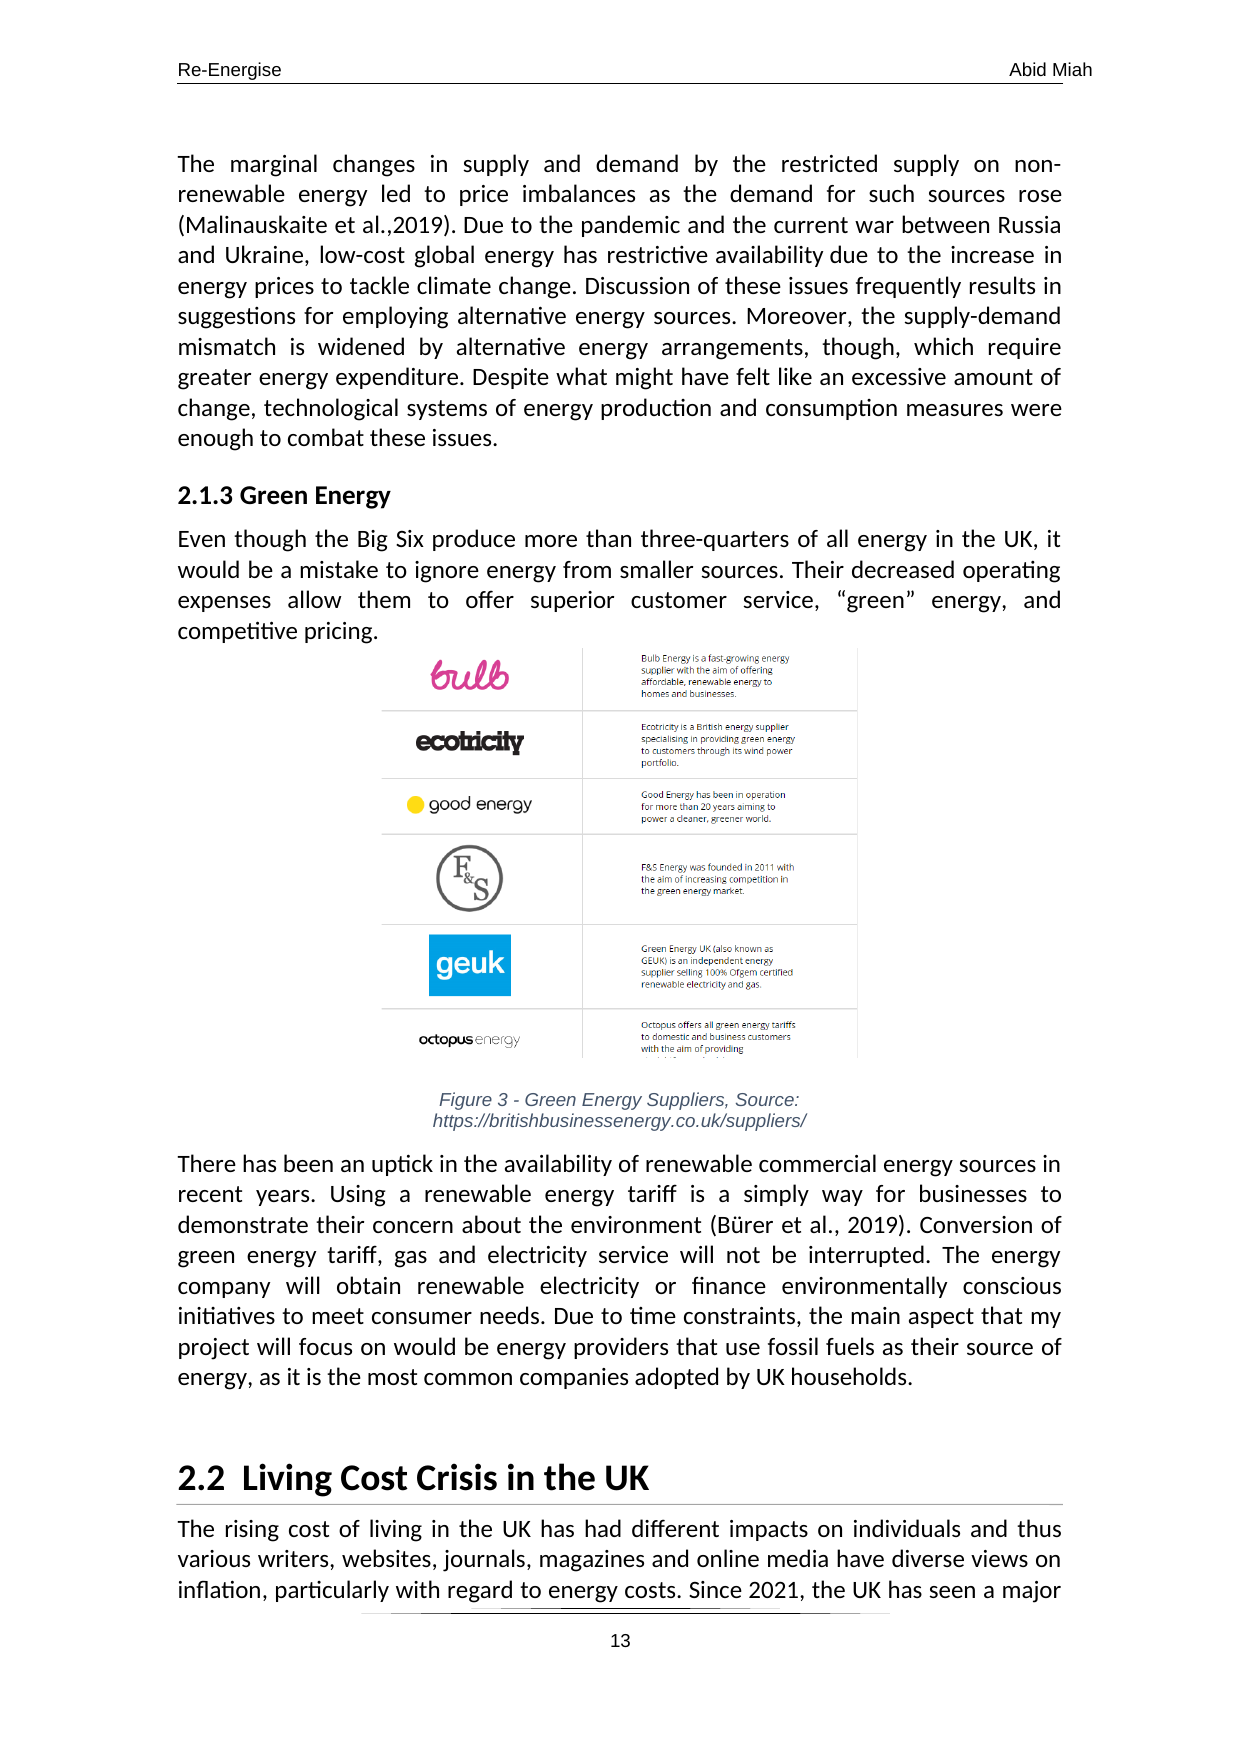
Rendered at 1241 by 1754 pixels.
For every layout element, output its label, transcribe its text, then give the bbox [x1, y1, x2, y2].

text Even though the Big Six produce more than three-quarters of all energy in the UK, it would be a mistake to ignore energy from smaller sources. Their decreased operating expenses allow them to offer superior customer service, “green” energy, and competitive pricing. [177, 523, 1063, 646]
picture [381, 648, 859, 1058]
text The marginal changes in supply and demand by the restricted supply on non-renewable energy led to price imbalances as the demand for such sources rose (Malinauskaite et al.,2019). Due to the pandemic and the current war between Russia and Ukraine, low-cost global energy has restrictive availability due to the increase in energy prices to tackle climate change. Discussion of these issues frequently results in suggestions for employing alternative energy sources. Moreover, the supply-demand mismatch is widened by alternative energy arrangements, though, which require greater energy expenditure. Despite what might have felt like an excessive amount of change, technological systems of energy production and consumption measures were enough to combat these issues. [177, 148, 1063, 453]
subtitle Living Cost Crisis in the UK [177, 1454, 1063, 1500]
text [177, 1513, 1063, 1604]
text There has been an uptick in the availability of renewable commercial energy sources in recent years. Using a renewable energy tariff is a simply way for businesses to demonstrate their concern about the environment (Bürer et al., 2019). Conversion of green energy tariff, gas and electricity service will not be interrupted. The energy company will obtain renewable electricity or finance environmentally conscious initiatives to meet consumer needs. Due to time constraints, the main aspect that my project will focus on would be energy providers that use fossil fuels as their source of energy, as it is the most common companies adopted by UK households. [177, 1148, 1063, 1392]
subtitle Green Energy [177, 478, 1063, 511]
